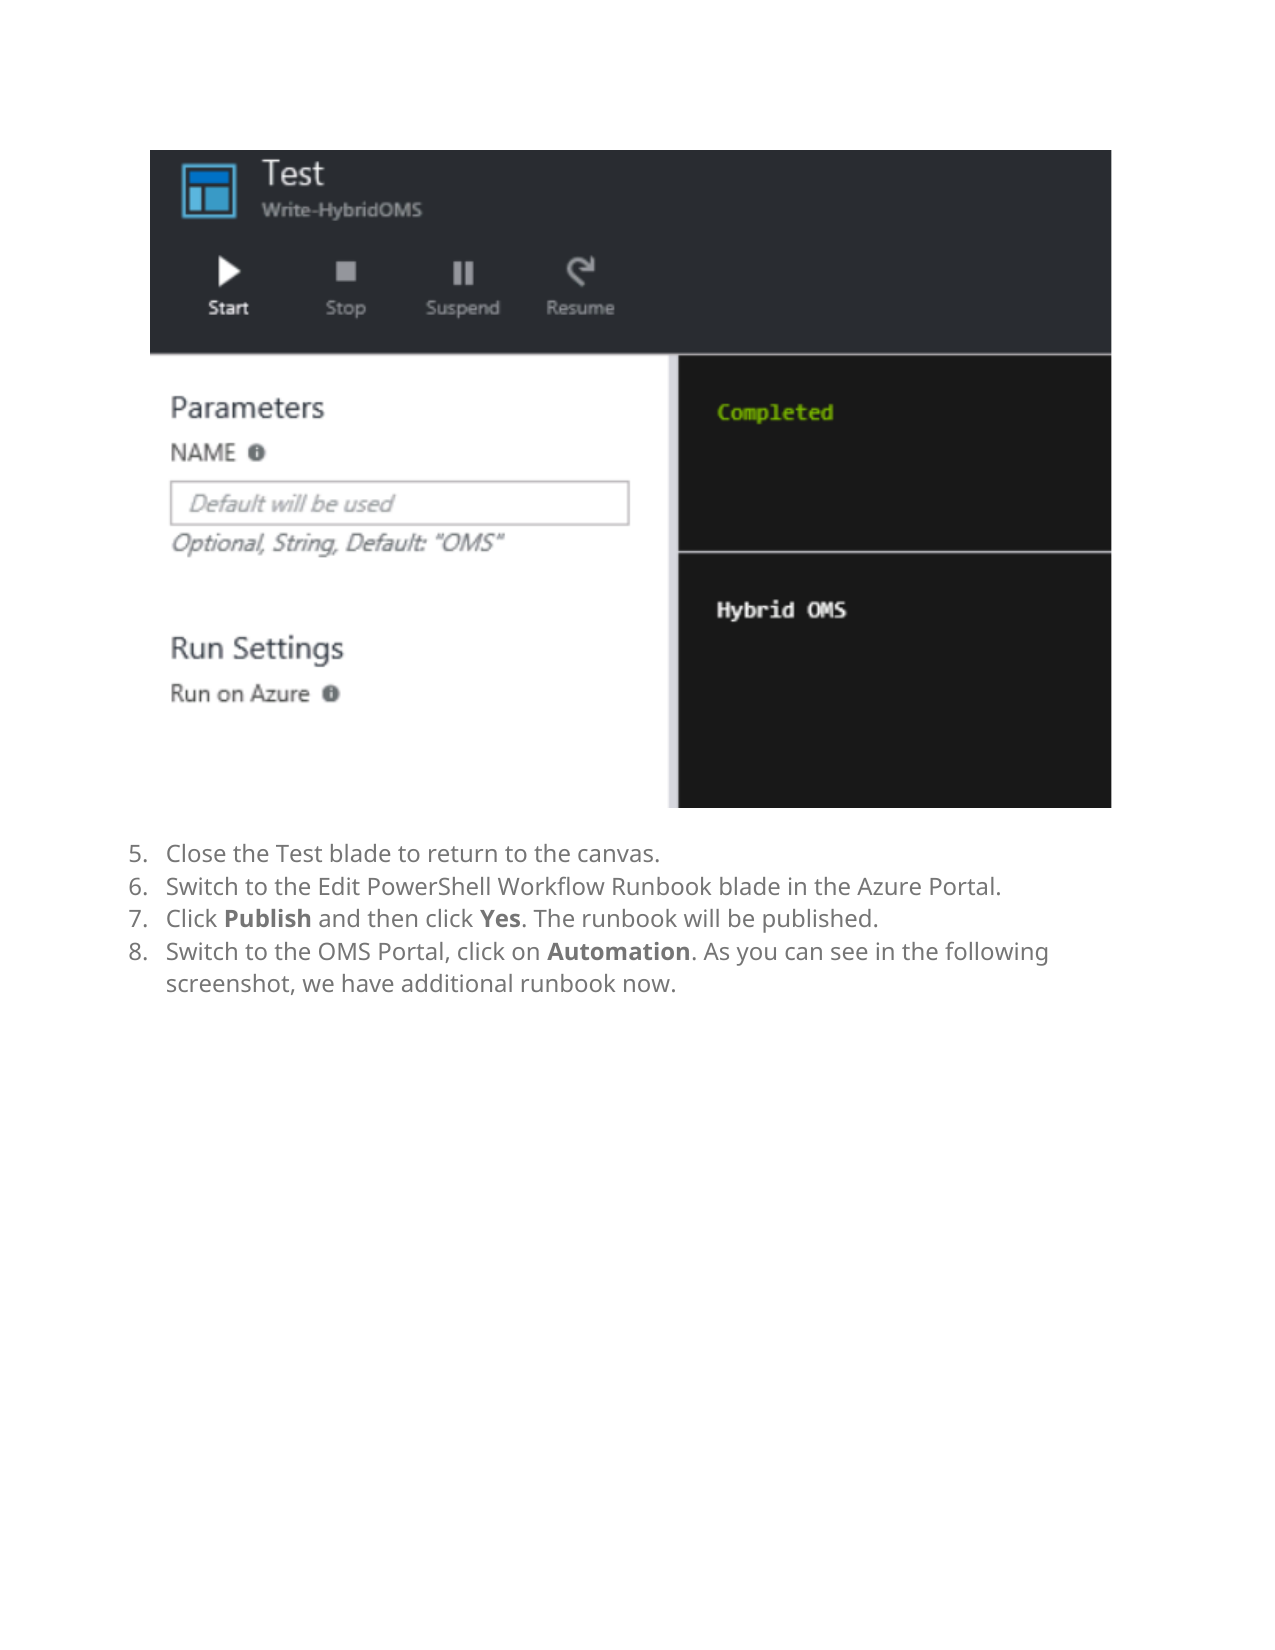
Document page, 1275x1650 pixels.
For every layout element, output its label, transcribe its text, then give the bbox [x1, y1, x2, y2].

list Close the Test blade to return to the canvas. [128, 837, 1125, 869]
picture [150, 150, 1112, 808]
list Switch to the Edit PowerShell Workflow Runbook blade in the Azure Portal. [128, 869, 1125, 902]
list Switch to the OMS Portal, click on Automation. As you can see in the following screenshot, we have additional runbook now. [128, 934, 1125, 1000]
list Click Publish and then click Yes. The runbook will be published. [128, 902, 1125, 934]
